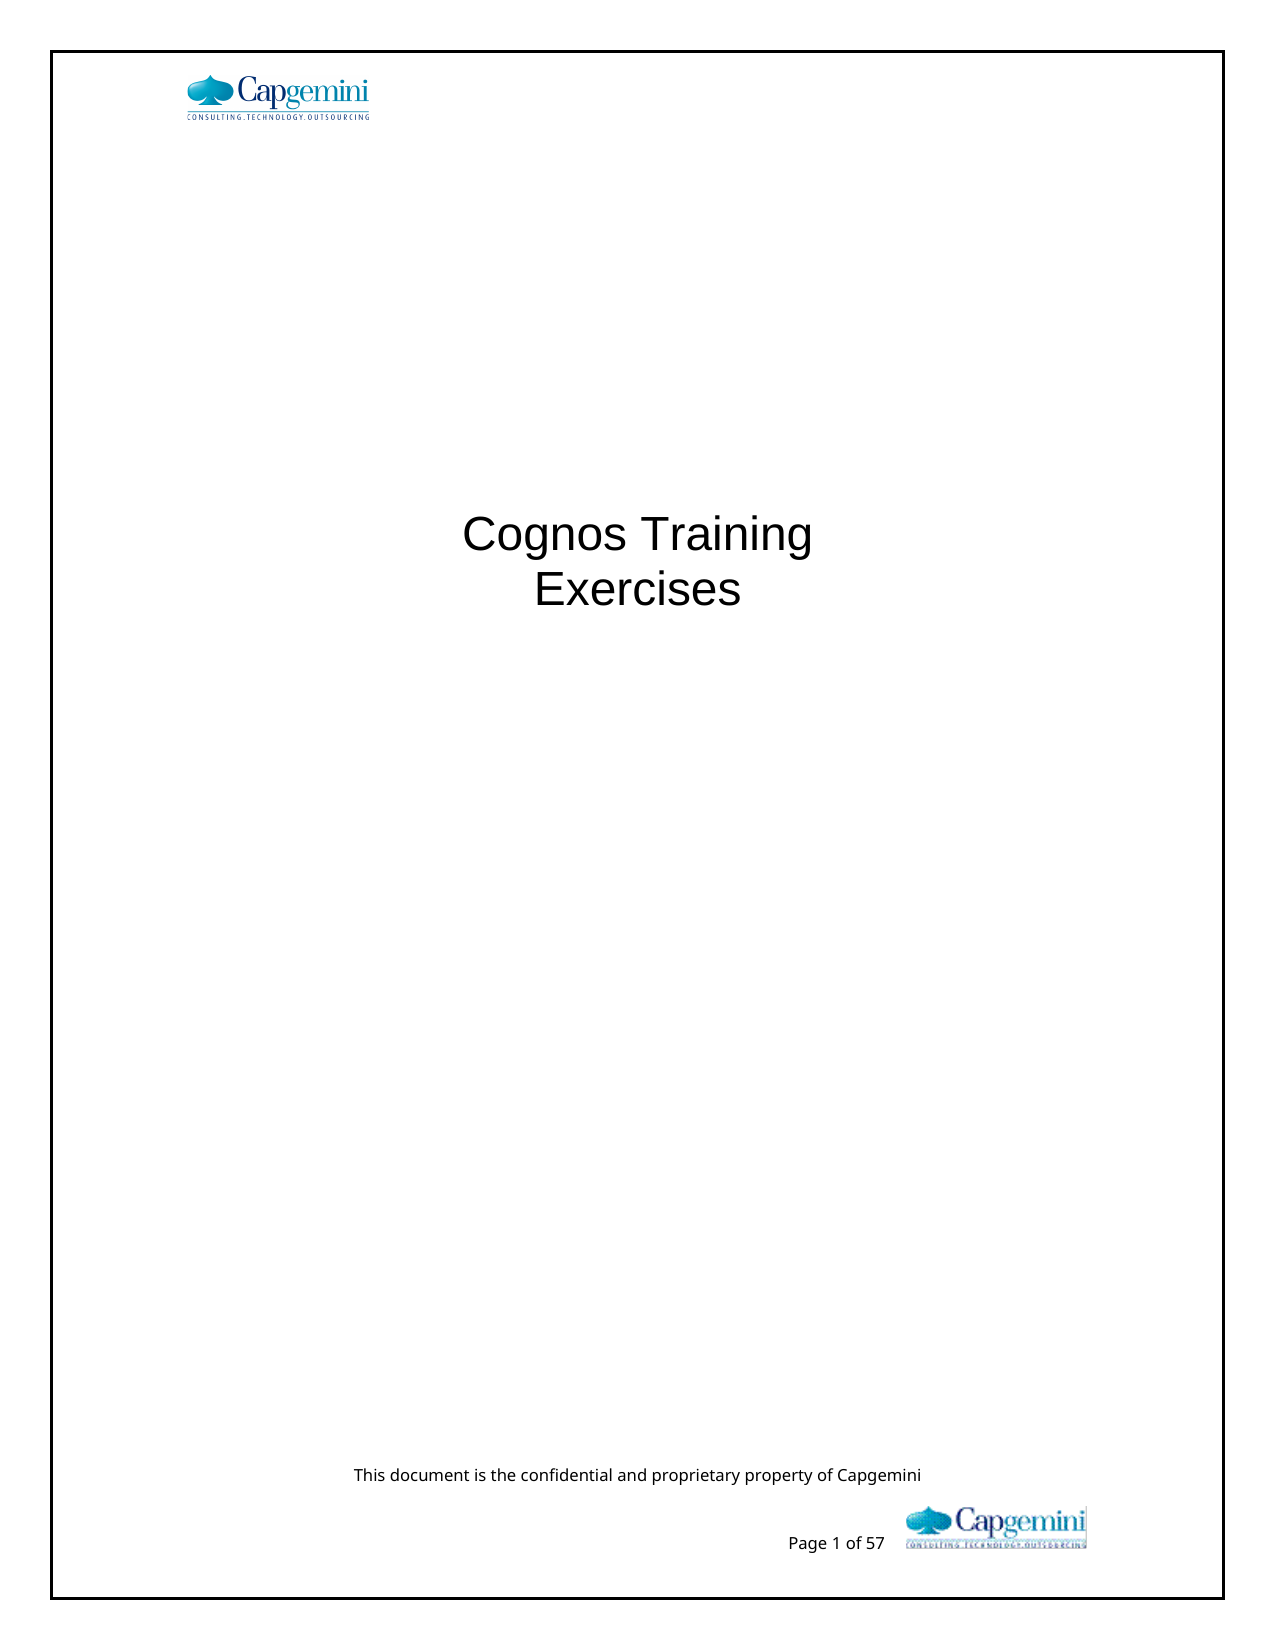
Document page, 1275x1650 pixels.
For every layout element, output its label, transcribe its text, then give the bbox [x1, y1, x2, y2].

text Exercises [187, 560, 1087, 616]
picture [906, 1506, 1088, 1550]
text Cognos Training [187, 505, 1087, 560]
